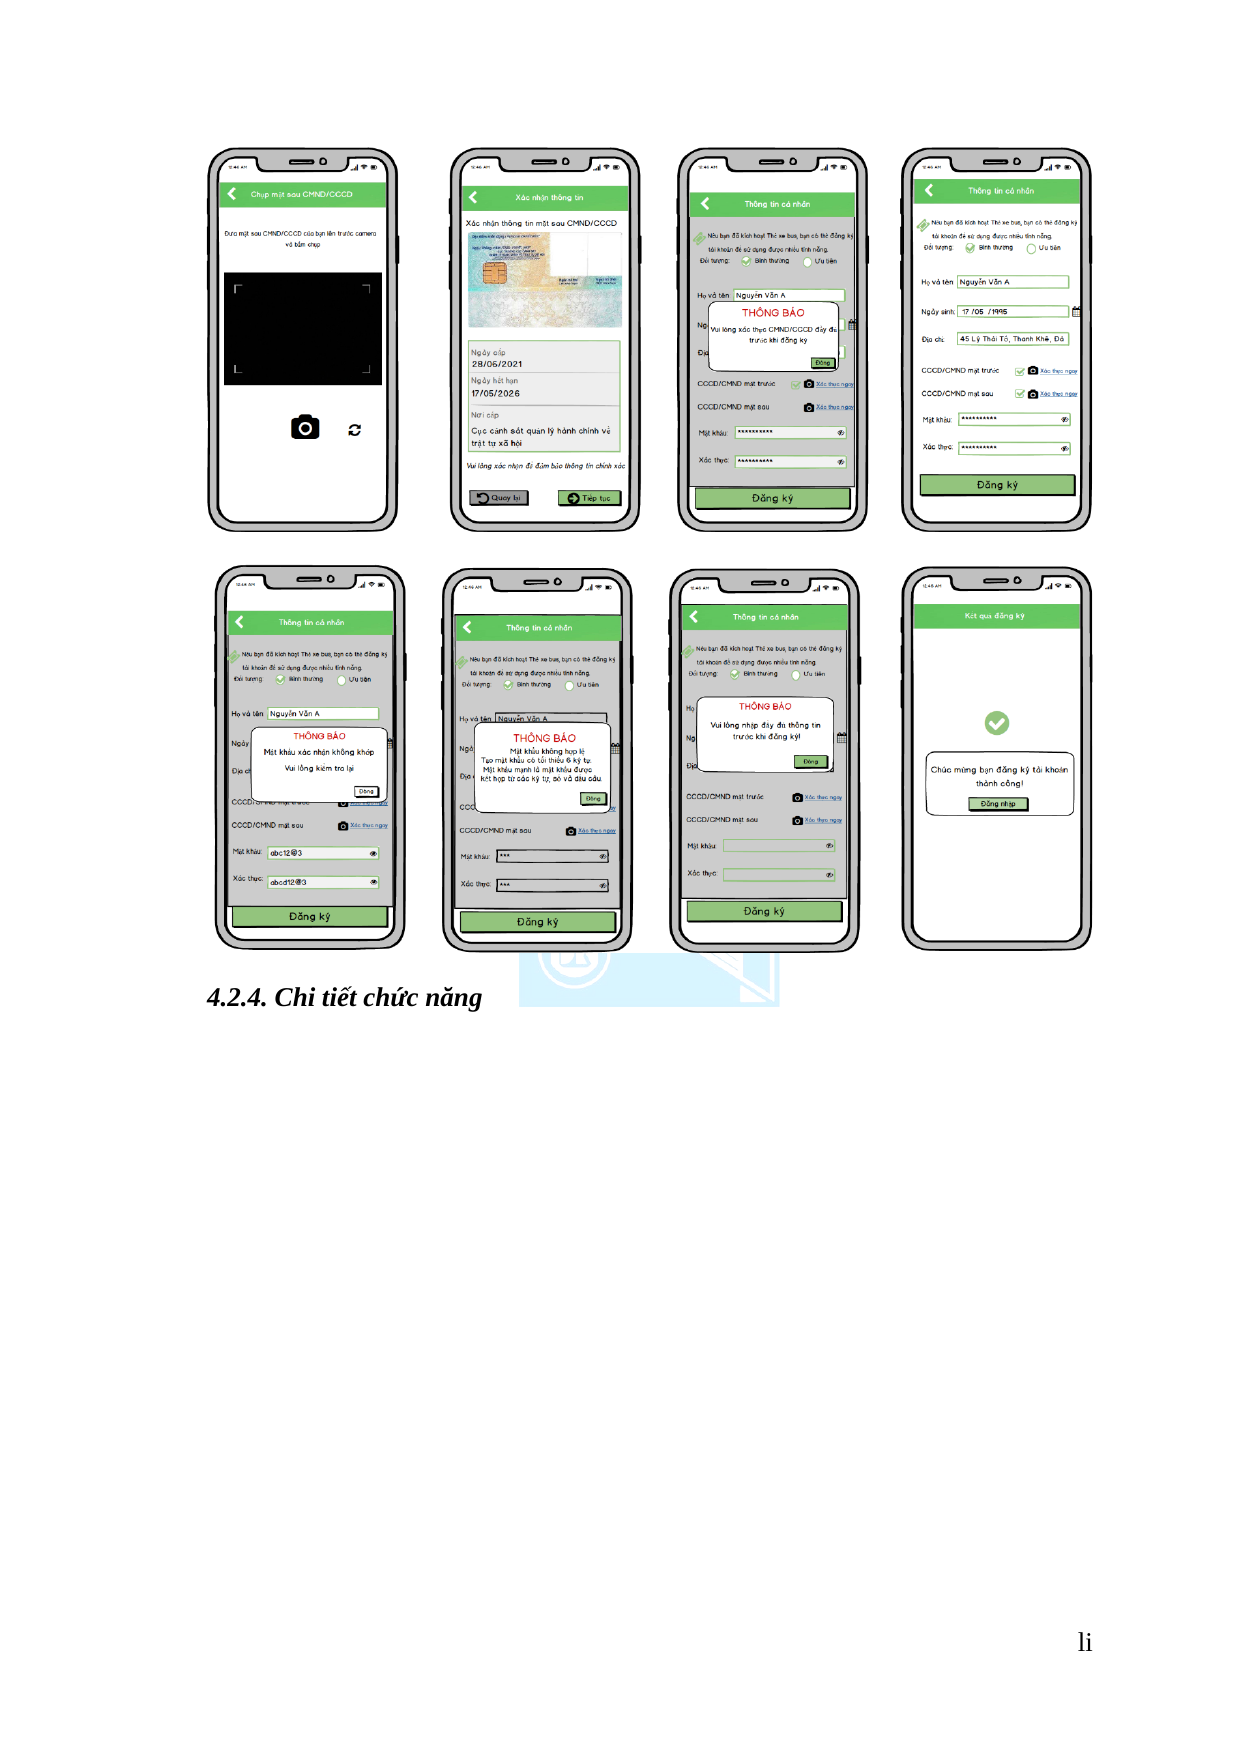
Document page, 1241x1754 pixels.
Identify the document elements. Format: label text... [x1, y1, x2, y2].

picture [206, 147, 1093, 953]
subtitle 4.2.4. Chi tiết chức năng [207, 981, 1092, 1012]
